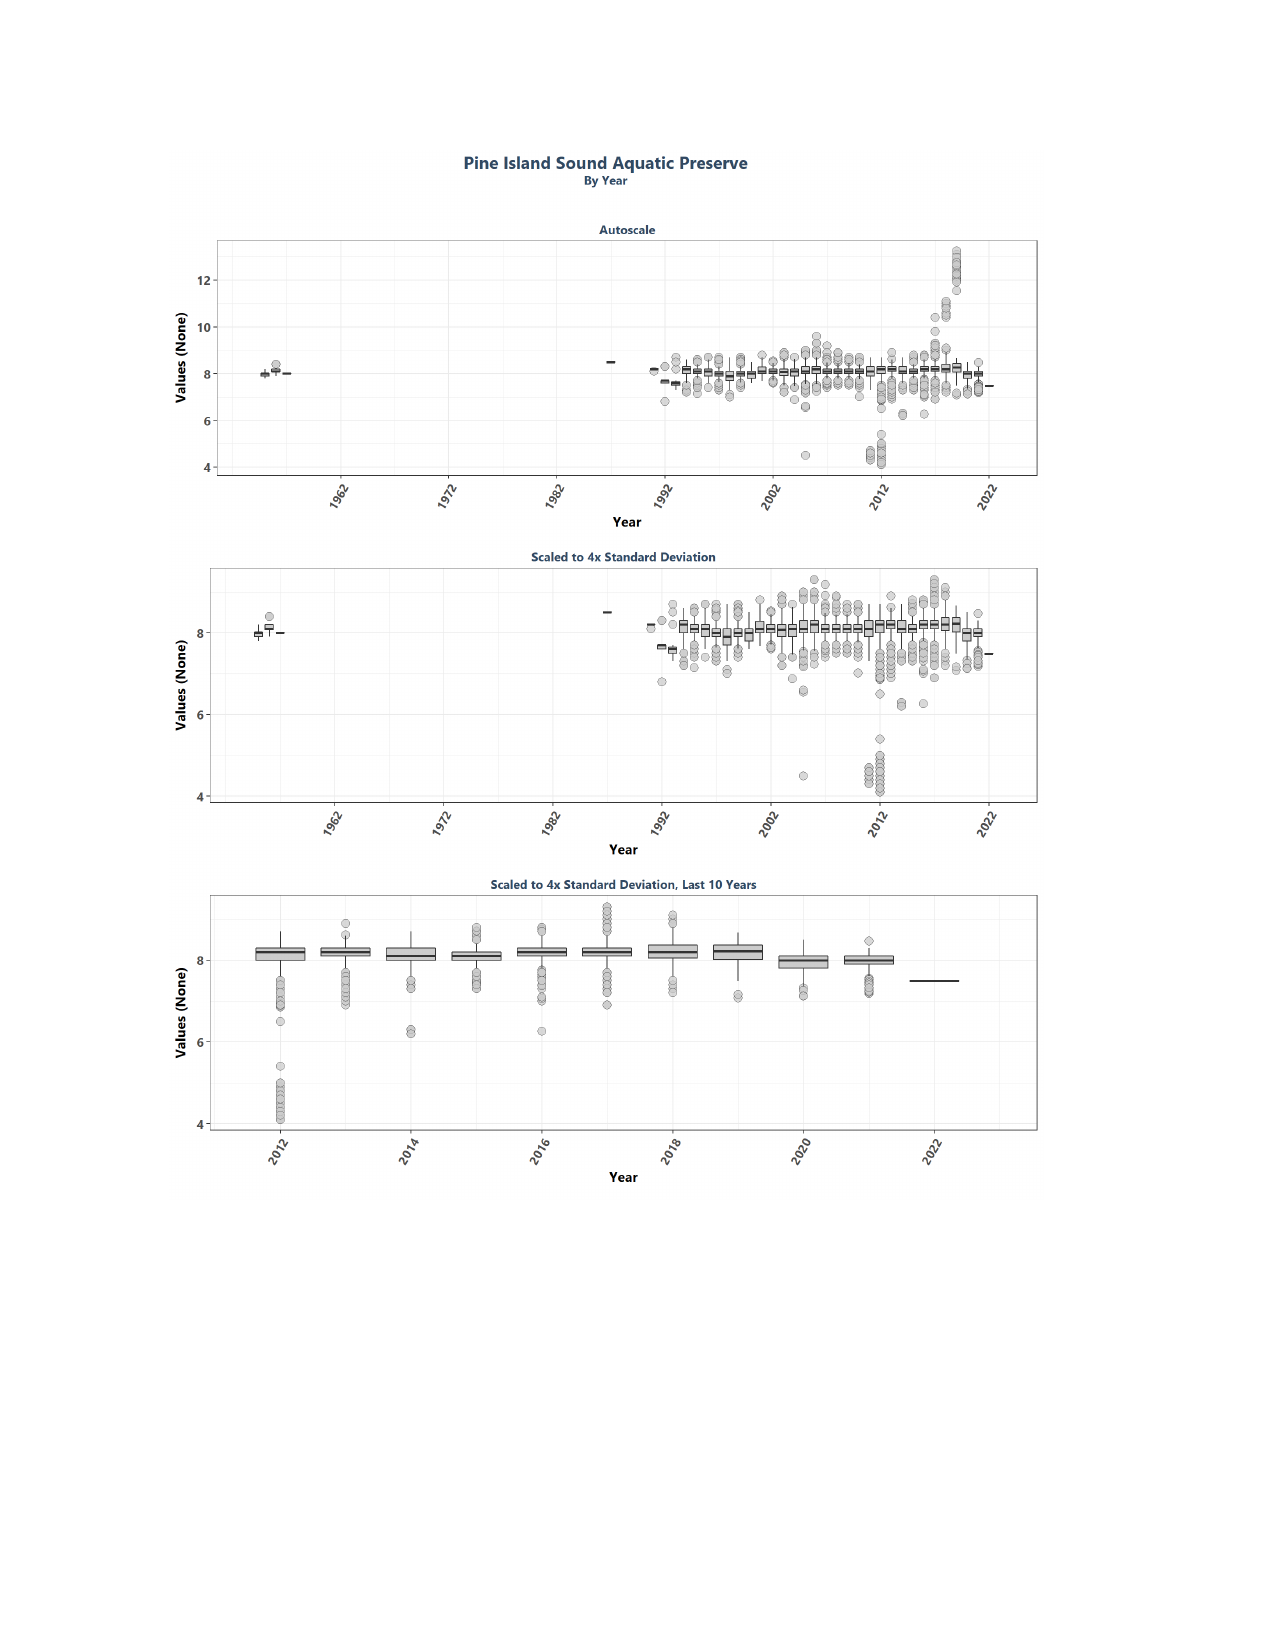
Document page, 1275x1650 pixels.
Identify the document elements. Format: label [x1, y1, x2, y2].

picture [168, 150, 1044, 1200]
